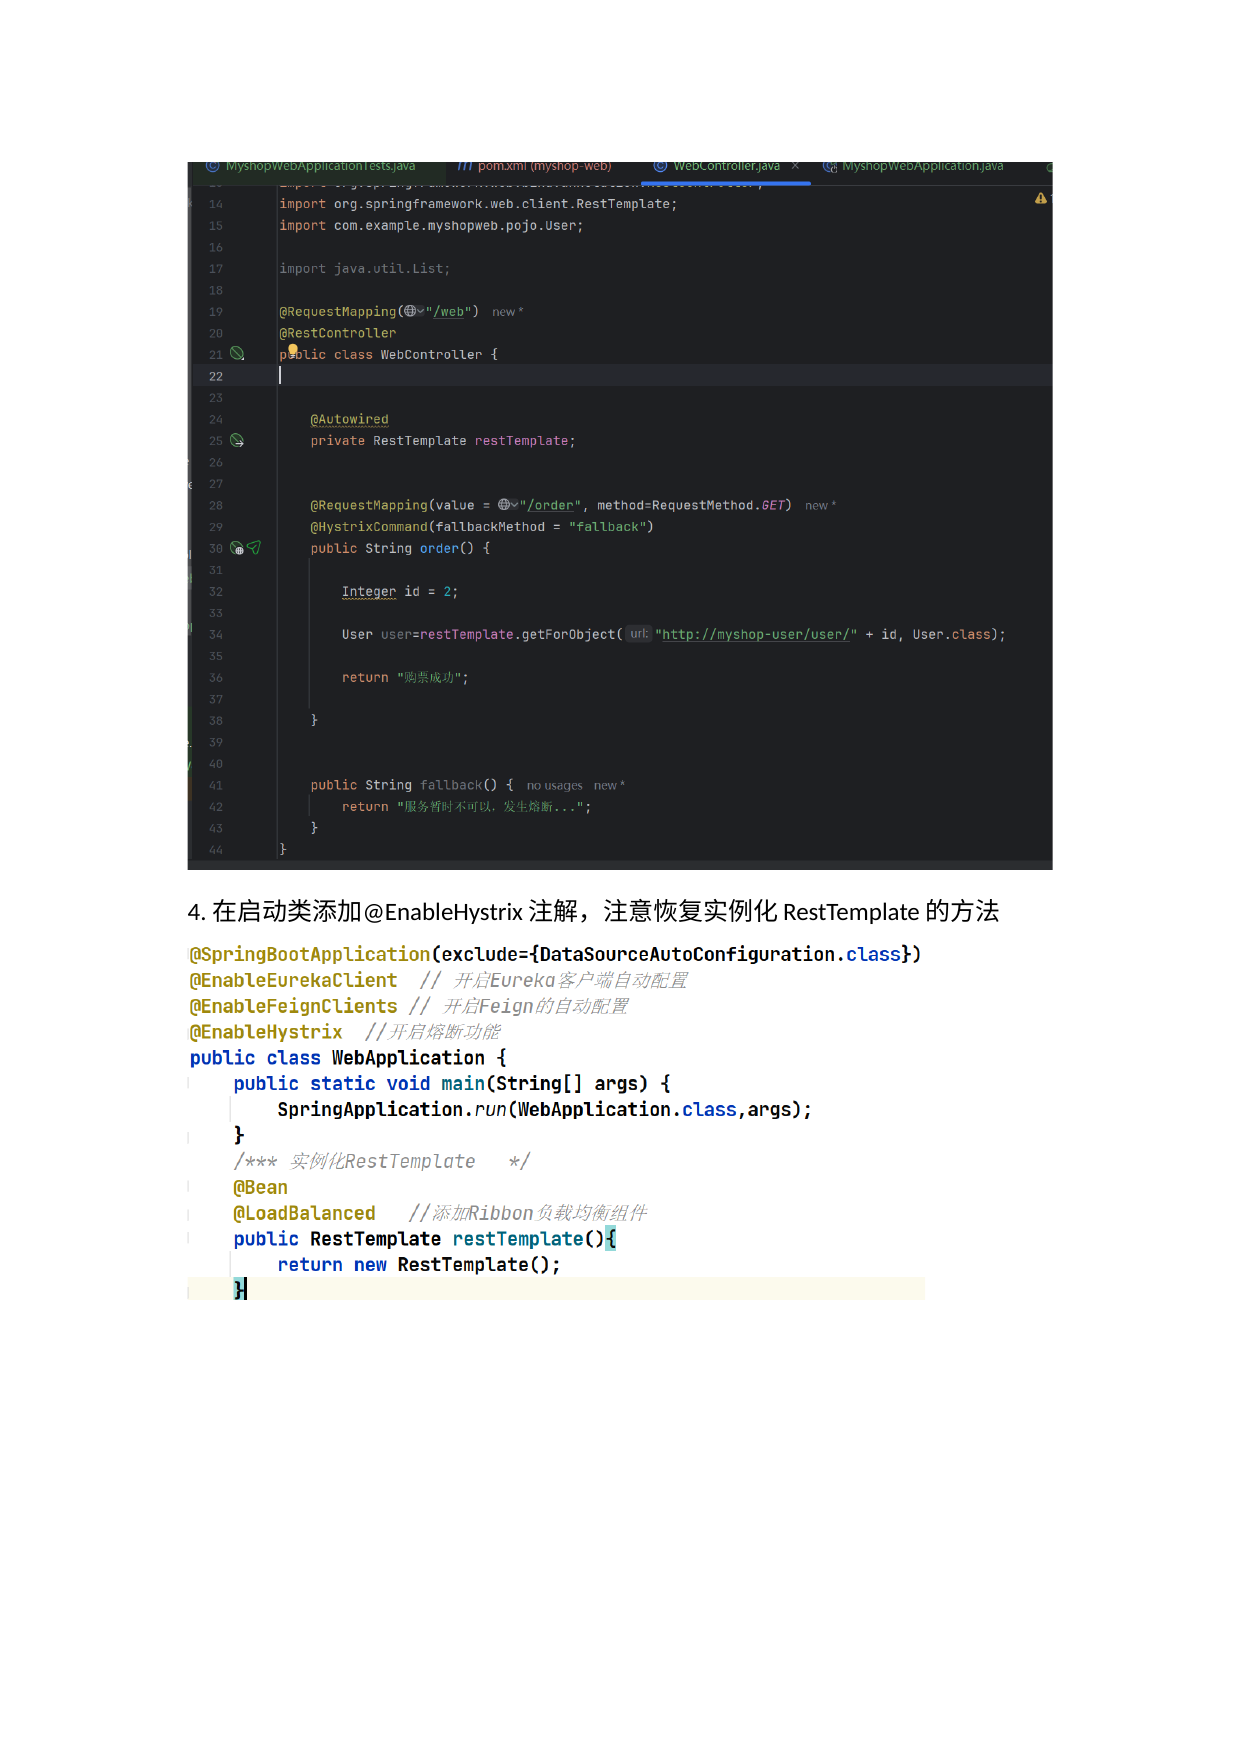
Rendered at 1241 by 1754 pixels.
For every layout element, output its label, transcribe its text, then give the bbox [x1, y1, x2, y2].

picture [187, 942, 926, 1300]
list 在启动类添加@EnableHystrix注解，注意恢复实例化RestTemplate的方法 [187, 877, 1053, 942]
picture [187, 162, 1053, 870]
